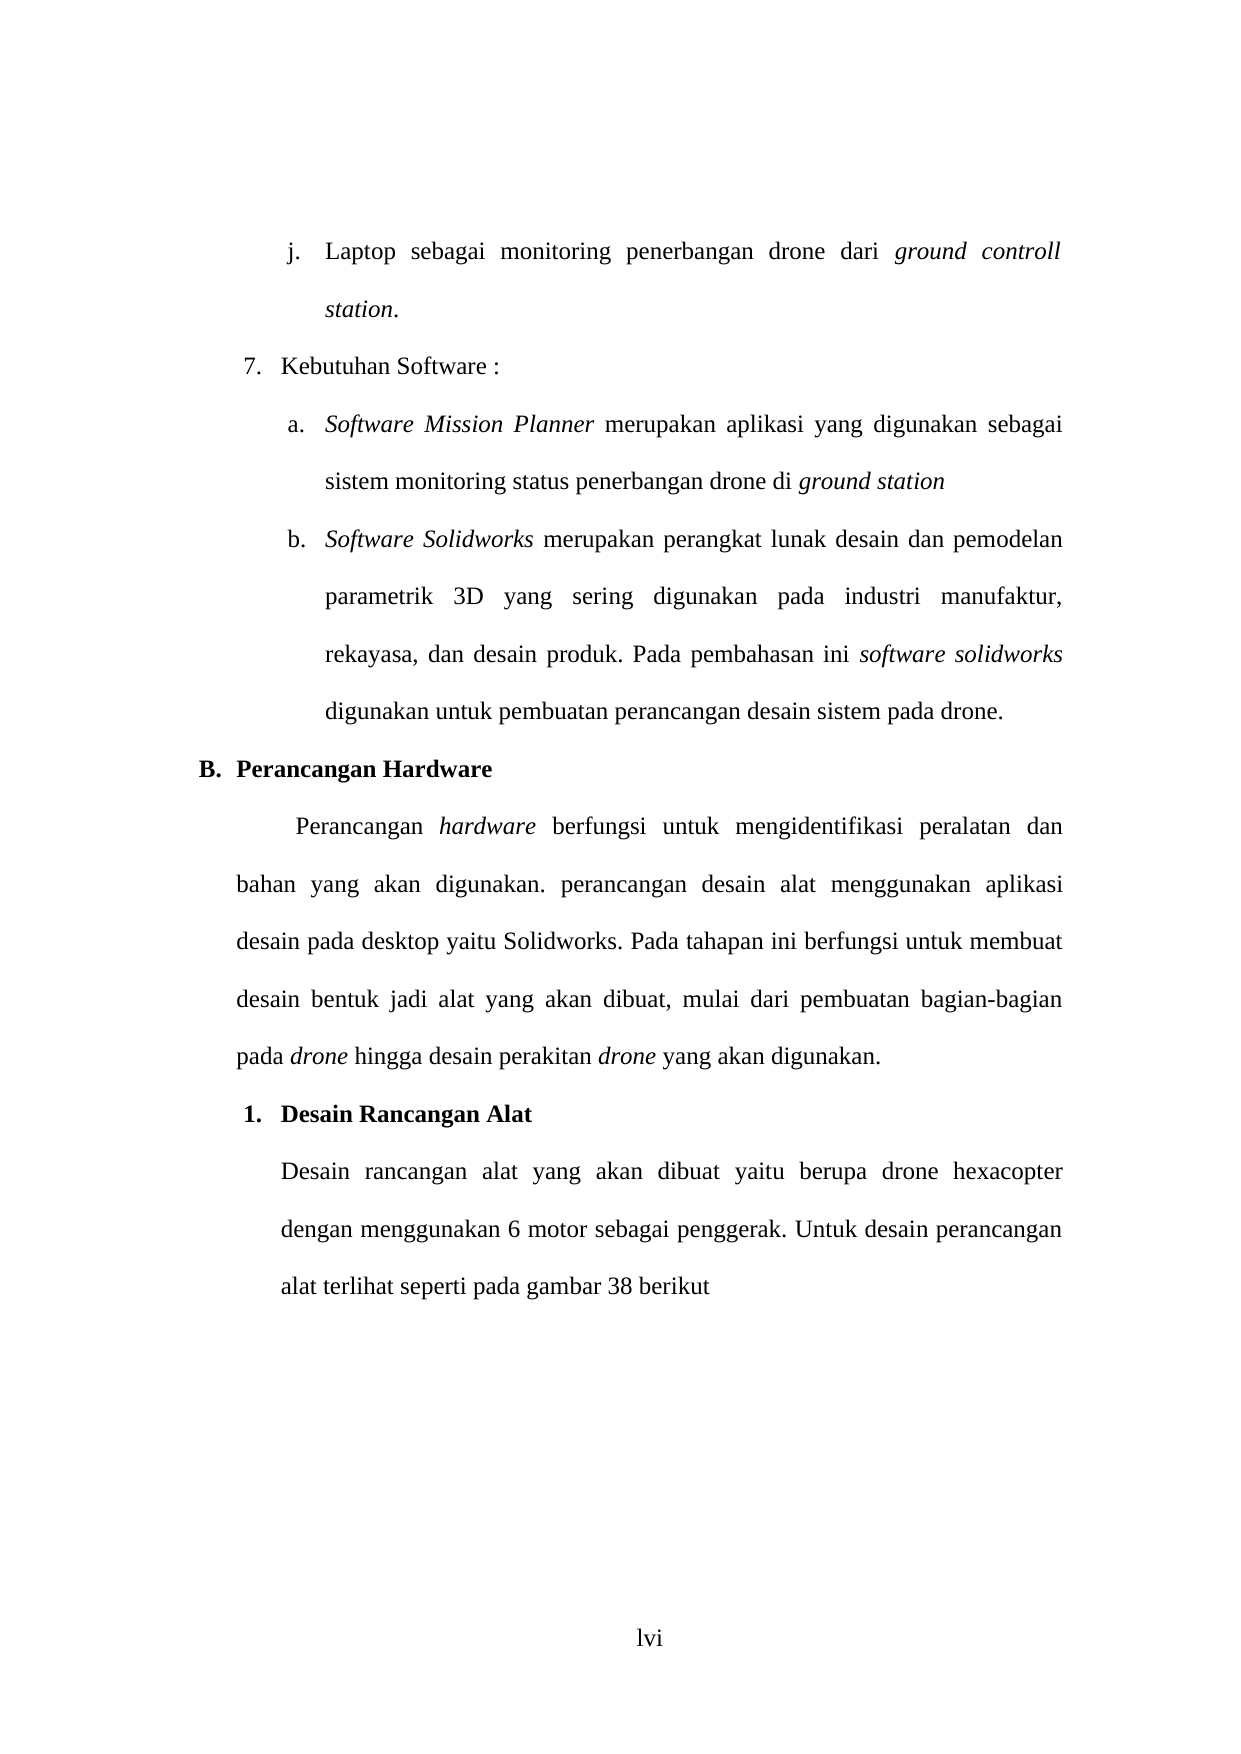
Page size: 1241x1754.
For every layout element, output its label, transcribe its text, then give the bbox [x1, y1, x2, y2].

list Laptop sebagai monitoring penerbangan drone dari ground controll station. [287, 236, 1063, 322]
list Perancangan hardware berfungsi untuk mengidentifikasi peralatan dan bahan yang akan digunakan. perancangan desain alat menggunakan aplikasi desain pada desktop yaitu Solidworks. Pada tahapan ini berfungsi untuk membuat desain bentuk jadi alat yang akan dibuat, mulai dari pembuatan bagian-bagian pada drone hingga desain perakitan drone yang akan digunakan. [236, 811, 1063, 1070]
list Software Mission Planner merupakan aplikasi yang digunakan sebagai sistem monitoring status penerbangan drone di ground station [287, 409, 1063, 495]
list Desain Rancangan Alat [243, 1099, 1063, 1127]
list Perancangan Hardware [199, 754, 1063, 782]
list Desain rancangan alat yang akan dibuat yaitu berupa drone hexacopter dengan menggunakan 6 motor sebagai penggerak. Untuk desain perancangan alat terlihat seperti pada gambar 38 berikut [281, 1156, 1063, 1300]
list Software Solidworks merupakan perangkat lunak desain dan pemodelan parametrik 3D yang sering digunakan pada industri manufaktur, rekayasa, dan desain produk. Pada pembahasan ini software solidworks digunakan untuk pembuatan perancangan desain sistem pada drone. [287, 524, 1063, 725]
list Kebutuhan Software : [243, 351, 1063, 380]
